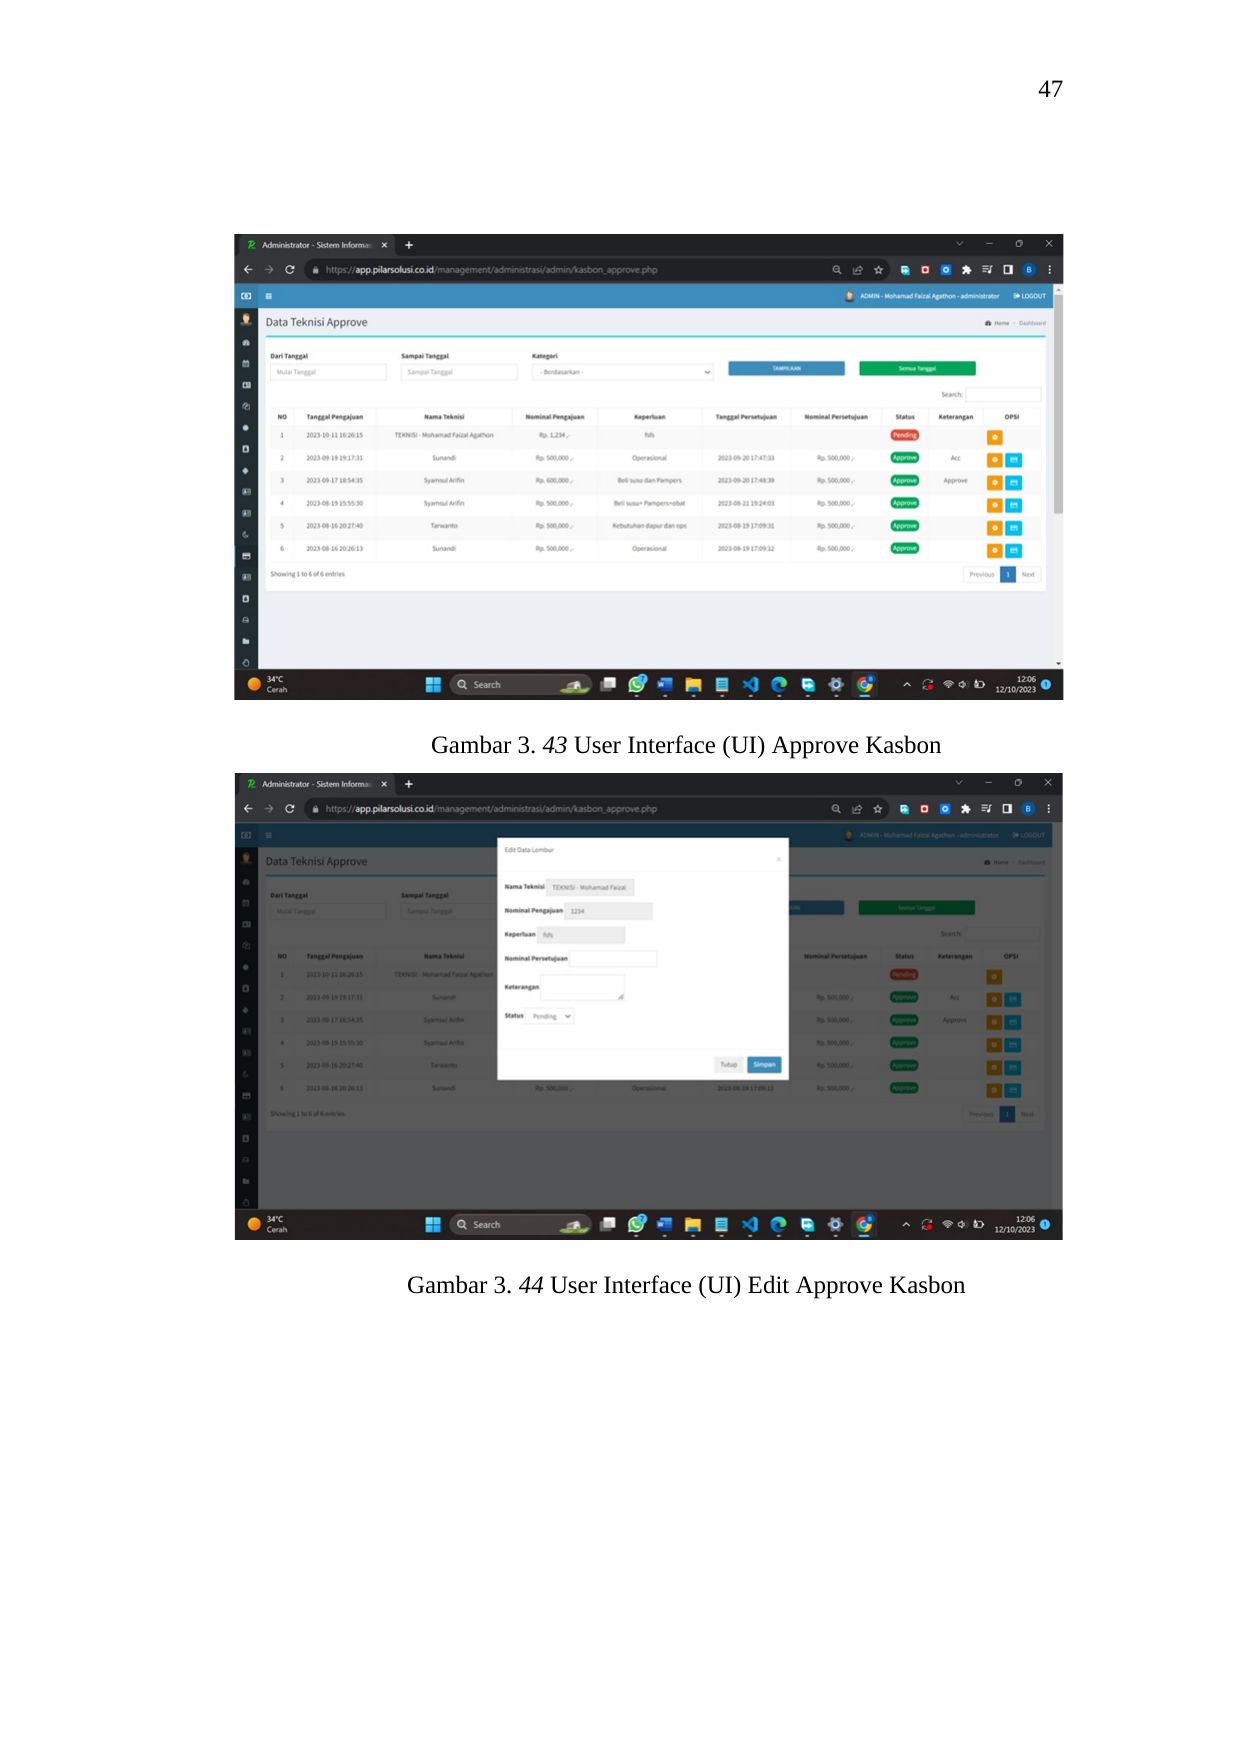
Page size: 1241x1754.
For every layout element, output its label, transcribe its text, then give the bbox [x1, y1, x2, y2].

text Gambar 3. 43 User Interface (UI) Approve Kasbon [234, 730, 1063, 759]
picture [234, 773, 1063, 1240]
text Gambar 3. 44 User Interface (UI) Edit Approve Kasbon [234, 1271, 1063, 1299]
picture [234, 234, 1064, 700]
